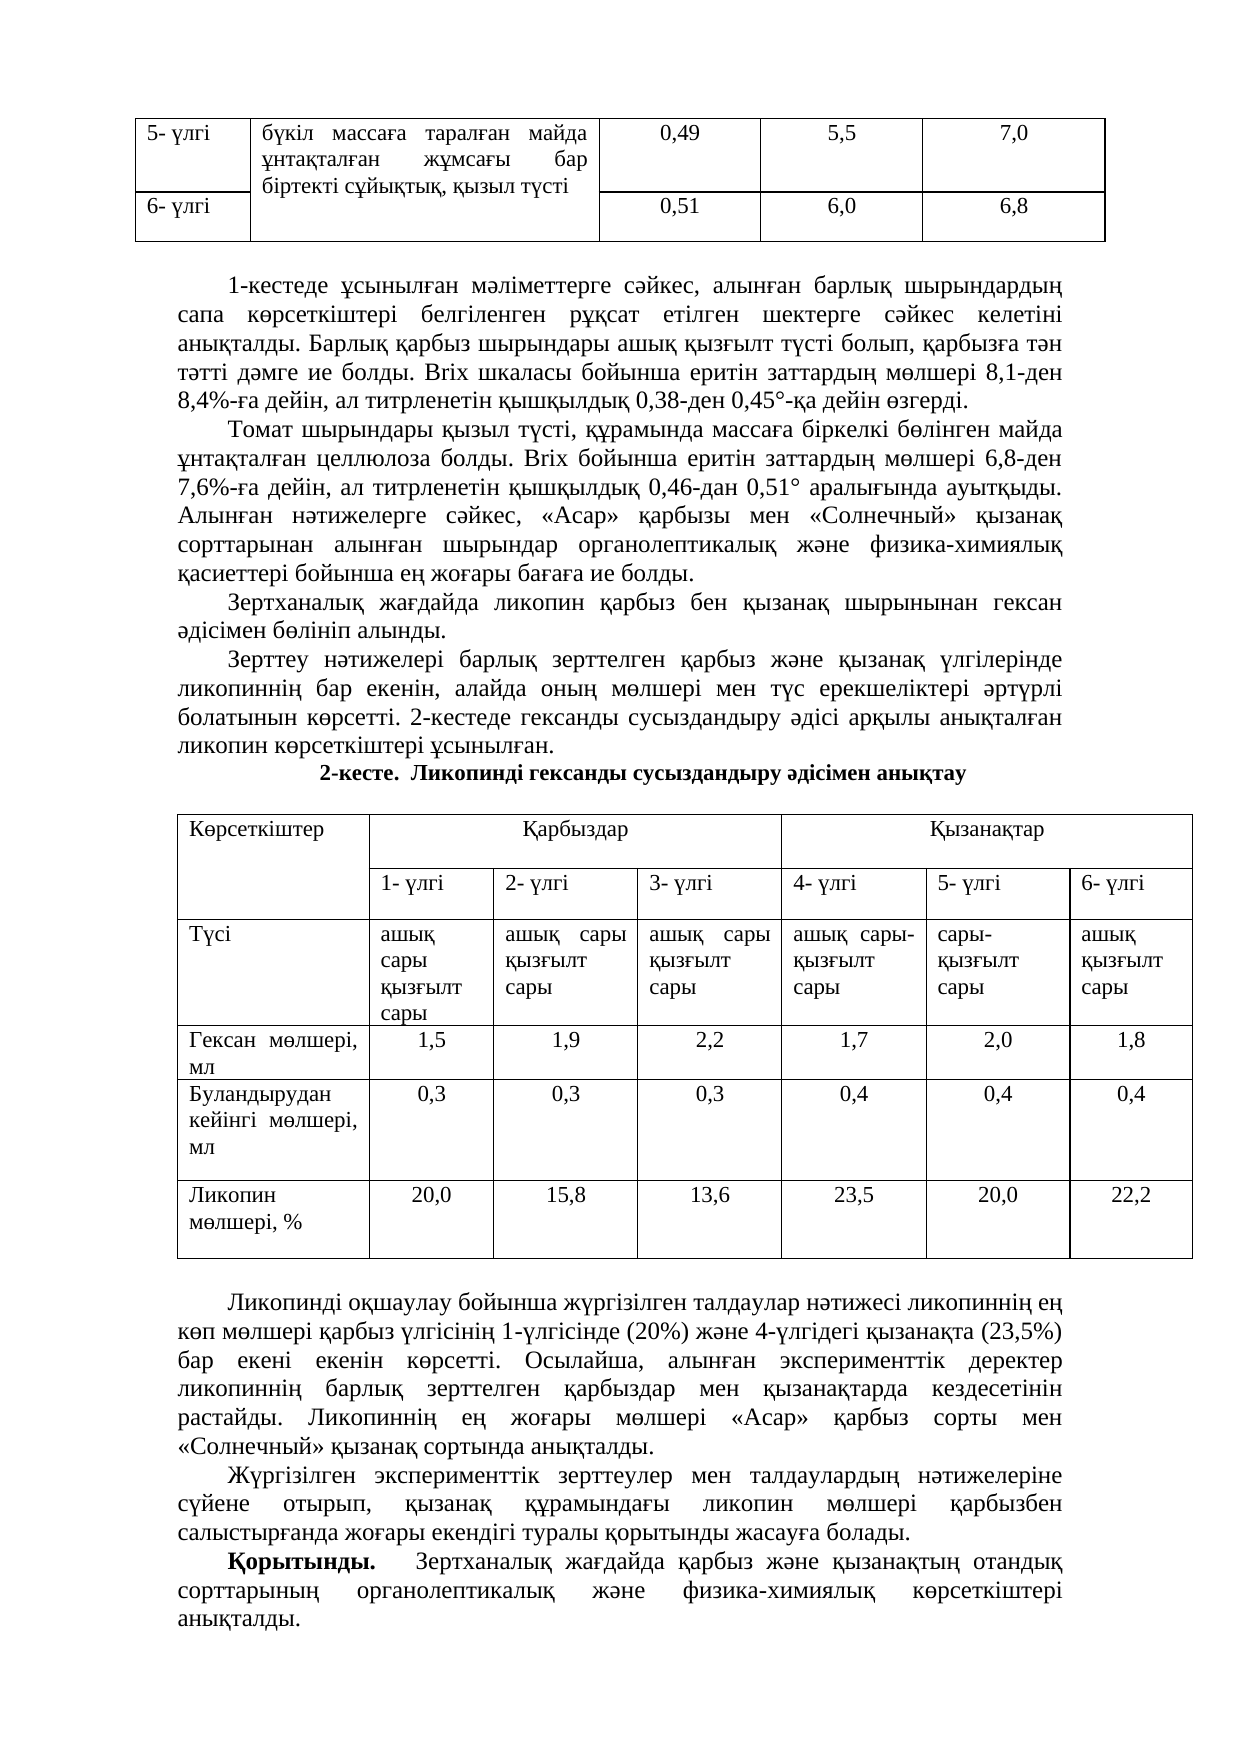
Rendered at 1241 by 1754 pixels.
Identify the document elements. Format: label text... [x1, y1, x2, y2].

table_cell 1,5 [370, 1026, 493, 1079]
table_cell 22,2 [1071, 1181, 1192, 1257]
table_cell 15,8 [494, 1181, 637, 1257]
table_cell 0,4 [1071, 1080, 1192, 1180]
table_cell 23,5 [782, 1181, 926, 1257]
table_cell 5- үлгі [136, 119, 250, 191]
text Жүргізілген эксперименттік зерттеулер мен талдаулардың нәтижелеріне сүйене отырып, қызанақ құрамындағы ликопин мөлшері қарбызбен салыстырғанда жоғары екендігі туралы қорытынды жасауға болады. [177, 1460, 1063, 1546]
table_cell 0,3 [494, 1080, 637, 1180]
text Қорытынды. Зертханалық жағдайда қарбыз және қызанақтың отандық сорттарының органолептикалық және физика-химиялық көрсеткіштері анықталды. [177, 1546, 1063, 1632]
table_cell ашық сары қызғылт сары [638, 920, 781, 1025]
table_cell 1,7 [782, 1026, 926, 1079]
table_header Қызанақтар [782, 815, 1192, 868]
text Томат шырындары қызыл түсті, құрамында массаға біркелкі бөлінген майда ұнтақталған целлюлоза болды. Brix бойынша еритін заттардың мөлшері 6,8-ден 7,6%-ға дейін, ал титрленетін қышқылдық 0,46-дан 0,51° аралығында ауытқыды. Алынған нәтижелерге сәйкес, «Асар» қарбызы мен «Солнечный» қызанақ сорттарынан алынған шырындар органолептикалық және физика-химиялық қасиеттері бойынша ең жоғары бағаға ие болды. [177, 414, 1063, 587]
table_cell 1,9 [494, 1026, 637, 1079]
table_header Қарбыздар [370, 815, 781, 868]
table_cell 5,5 [761, 119, 922, 191]
table_cell Түсі [178, 920, 369, 1025]
table_cell ашық сары қызғылт сары [494, 920, 637, 1025]
text Зертханалық жағдайда ликопин қарбыз бен қызанақ шырынынан гексан әдісімен бөлініп алынды. [177, 587, 1063, 644]
table_cell 1- үлгі [370, 869, 493, 919]
table_cell 6,8 [923, 193, 1104, 241]
table_cell 2,2 [638, 1026, 781, 1079]
table_cell 6- үлгі [136, 193, 250, 241]
text 1-кестеде ұсынылған мәліметтерге сәйкес, алынған барлық шырындардың сапа көрсеткіштері белгіленген рұқсат етілген шектерге сәйкес келетіні анықталды. Барлық қарбыз шырындары ашық қызғылт түсті болып, қарбызға тән тәтті дәмге ие болды. Brix шкаласы бойынша еритін заттардың мөлшері 8,1-ден 8,4%-ға дейін, ал титрленетін қышқылдық 0,38-ден 0,45°-қа дейін өзгерді. [177, 270, 1063, 414]
table_cell Буландырудан кейінгі мөлшері, мл [178, 1080, 369, 1180]
table_cell 0,49 [600, 119, 760, 191]
table_cell сары-қызғылт сары [927, 920, 1069, 1025]
table_cell 20,0 [370, 1181, 493, 1257]
table_cell Гексан мөлшері, мл [178, 1026, 369, 1079]
list кесте. Ликопинді гександы сусыздандыру әдісімен анықтау [177, 759, 1063, 785]
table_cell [251, 119, 599, 241]
text Ликопинді оқшаулау бойынша жүргізілген талдаулар нәтижесі ликопиннің ең көп мөлшері қарбыз үлгісінің 1-үлгісінде (20%) және 4-үлгідегі қызанақта (23,5%) бар екені екенін көрсетті. Осылайша, алынған эксперименттік деректер ликопиннің барлық зерттелген қарбыздар мен қызанақтарда кездесетінін растайды. Ликопиннің ең жоғары мөлшері «Асар» қарбыз сорты мен «Солнечный» қызанақ сортында анықталды. [177, 1287, 1063, 1460]
table_cell 0,51 [600, 193, 760, 241]
table_cell 6,0 [761, 193, 922, 241]
table_cell 2- үлгі [494, 869, 637, 919]
table_cell 13,6 [638, 1181, 781, 1257]
table_cell 0,4 [782, 1080, 926, 1180]
table_header Көрсеткіштер [178, 815, 369, 919]
table_cell ашық сары қызғылт сары [370, 920, 493, 1025]
table_cell 4- үлгі [782, 869, 926, 919]
table_cell 3- үлгі [638, 869, 781, 919]
text Зерттеу нәтижелері барлық зерттелген қарбыз және қызанақ үлгілерінде ликопиннің бар екенін, алайда оның мөлшері мен түс ерекшеліктері әртүрлі болатынын көрсетті. 2-кестеде гександы сусыздандыру әдісі арқылы анықталған ликопин көрсеткіштері ұсынылған. [177, 644, 1063, 759]
table_cell 1,8 [1071, 1026, 1192, 1079]
table_cell 0,3 [370, 1080, 493, 1180]
table_cell ашық қызғылт сары [1071, 920, 1192, 1025]
table_cell 6- үлгі [1071, 869, 1192, 919]
table_cell 2,0 [927, 1026, 1069, 1079]
table_cell ашық сары-қызғылт сары [782, 920, 926, 1025]
table_cell 0,4 [927, 1080, 1069, 1180]
table_cell 0,3 [638, 1080, 781, 1180]
table_cell 7,0 [923, 119, 1104, 191]
table_cell 20,0 [927, 1181, 1069, 1257]
table_cell Ликопин мөлшері, % [178, 1181, 369, 1257]
table_cell 5- үлгі [927, 869, 1069, 919]
